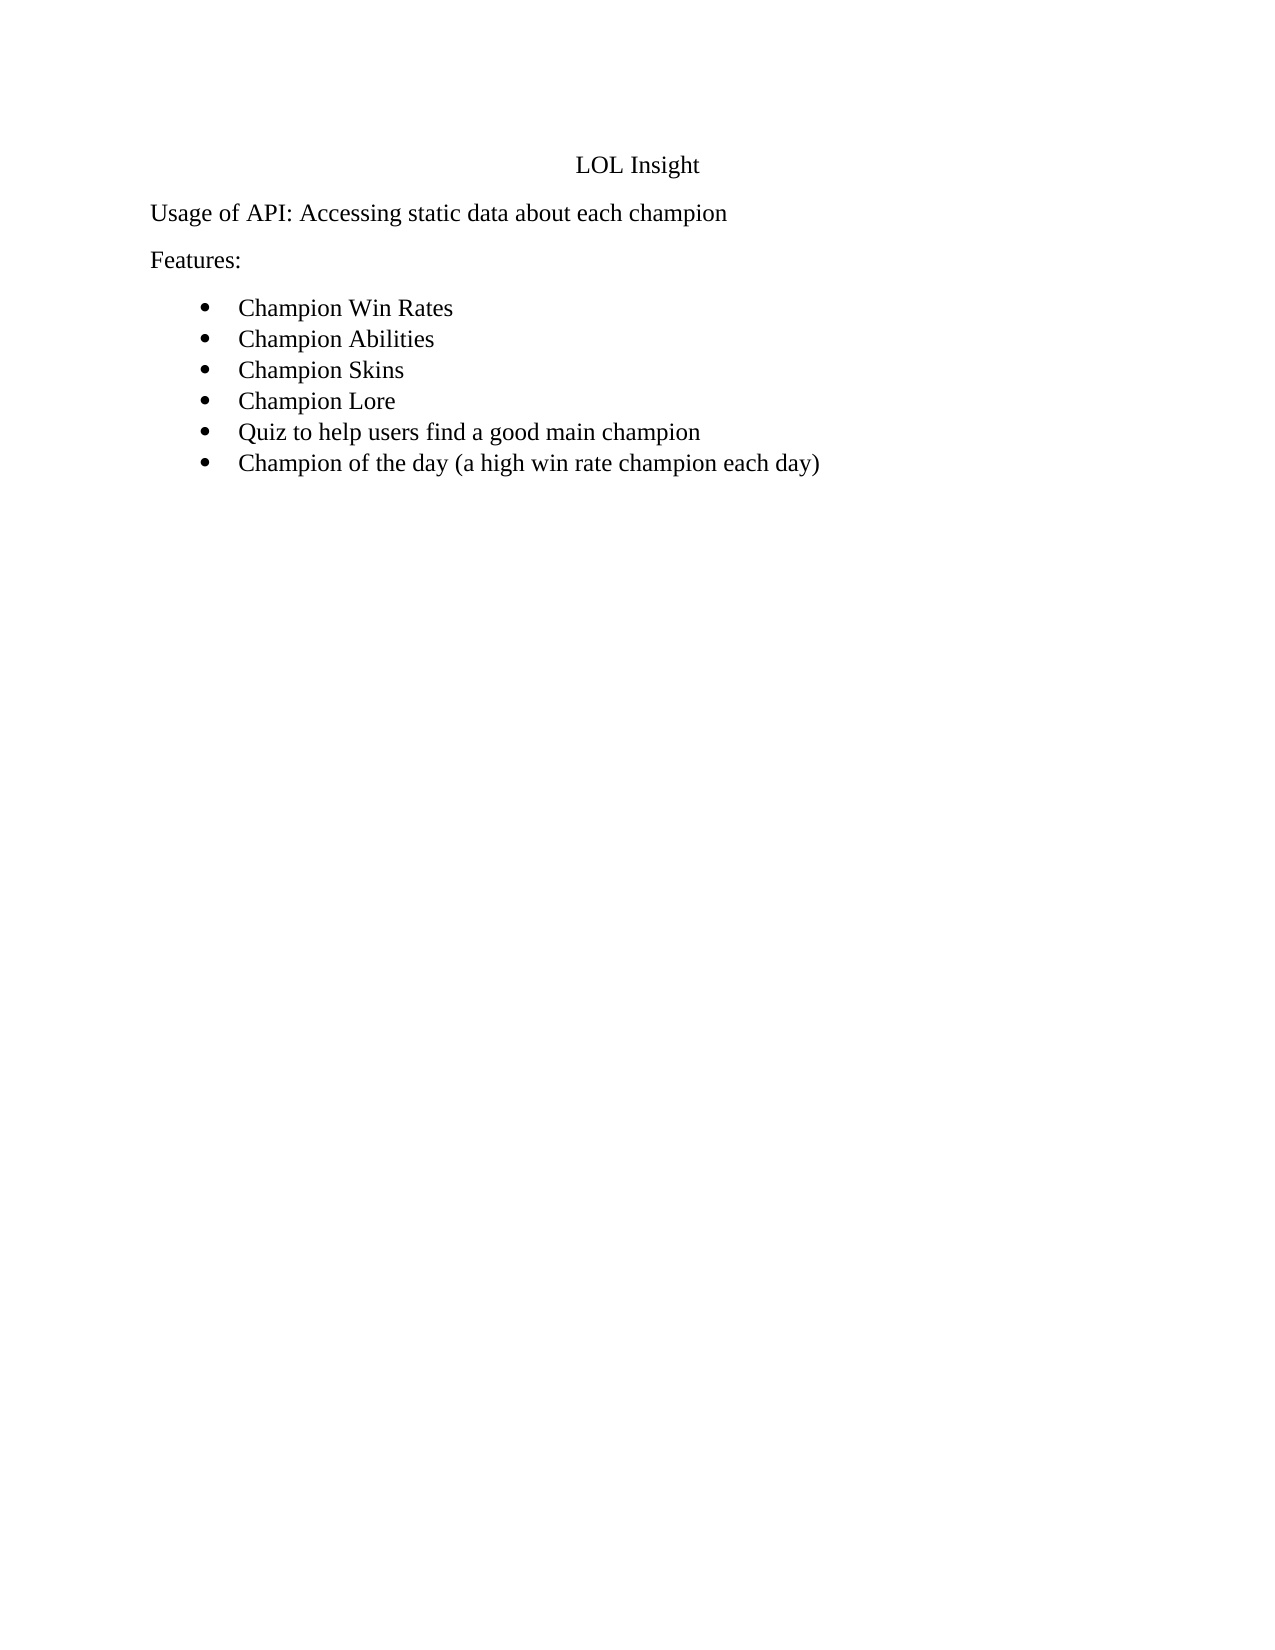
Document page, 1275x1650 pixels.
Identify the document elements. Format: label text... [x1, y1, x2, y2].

list Champion Skins [201, 355, 1125, 384]
list Quiz to help users find a good main champion [201, 417, 1125, 446]
text Usage of API: Accessing static data about each champion [150, 198, 1125, 226]
text LOL Insight [150, 150, 1125, 179]
list Champion of the day (a high win rate champion each day) [201, 448, 1125, 477]
list Champion Win Rates [201, 293, 1125, 322]
text Features: [150, 245, 1125, 274]
list Champion Lore [201, 386, 1125, 415]
list Champion Abilities [201, 324, 1125, 353]
